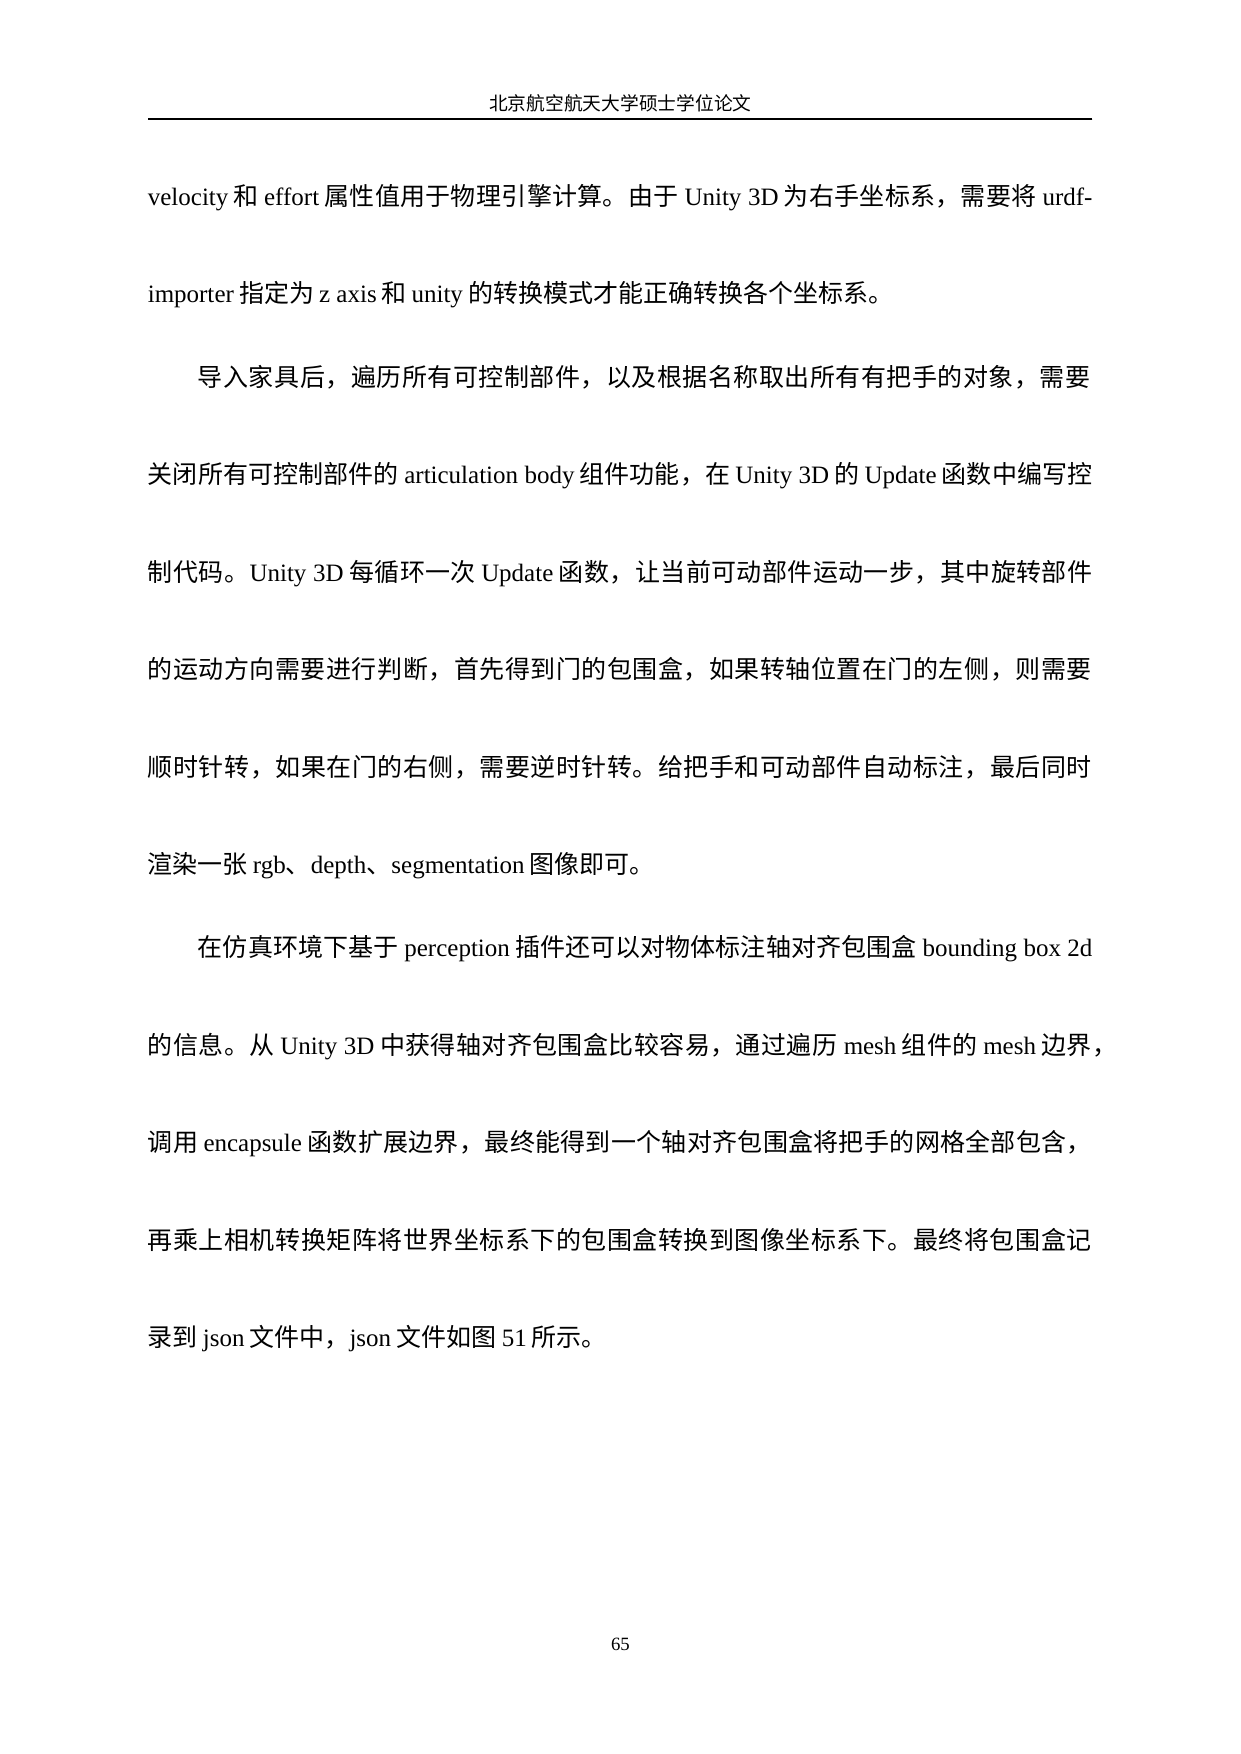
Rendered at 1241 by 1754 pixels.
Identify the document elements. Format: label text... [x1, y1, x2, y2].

text 在仿真环境下基于perception插件还可以对物体标注轴对齐包围盒bounding box 2d的信息。从Unity 3D中获得轴对齐包围盒比较容易，通过遍历mesh组件的mesh边界，调用encapsule函数扩展边界，最终能得到一个轴对齐包围盒将把手的网格全部包含，再乘上相机转换矩阵将世界坐标系下的包围盒转换到图像坐标系下。最终将包围盒记录到json文件中，json文件如图 51所示。 [148, 913, 1092, 1368]
text 导入家具后，遍历所有可控制部件，以及根据名称取出所有有把手的对象，需要关闭所有可控制部件的articulation body组件功能，在Unity 3D的Update函数中编写控制代码。Unity 3D每循环一次Update函数，让当前可动部件运动一步，其中旋转部件的运动方向需要进行判断，首先得到门的包围盒，如果转轴位置在门的左侧，则需要顺时针转，如果在门的右侧，需要逆时针转。给把手和可动部件自动标注，最后同时渲染一张rgb、depth、segmentation图像即可。 [148, 343, 1092, 895]
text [148, 162, 1092, 324]
